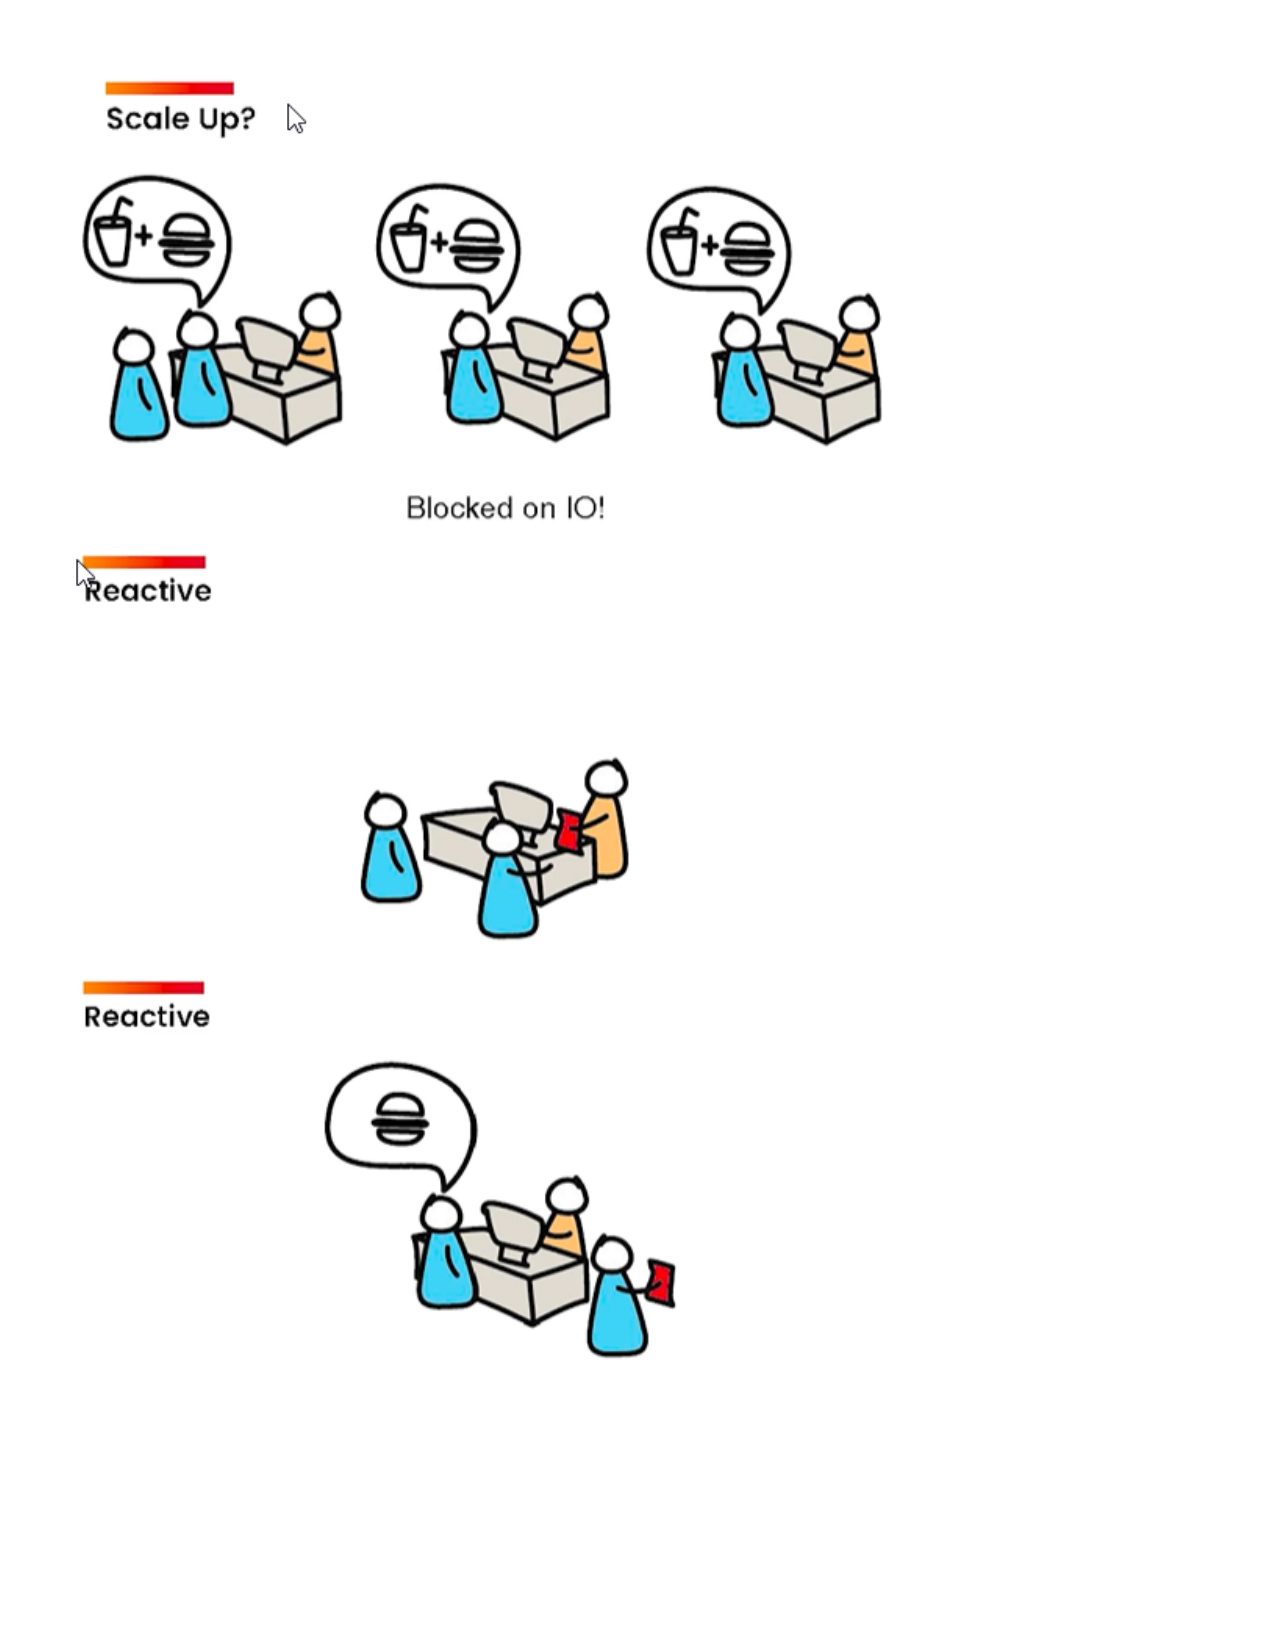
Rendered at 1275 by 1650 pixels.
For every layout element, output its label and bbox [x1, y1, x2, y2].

picture [75, 550, 649, 956]
picture [75, 75, 905, 532]
picture [75, 974, 694, 1364]
